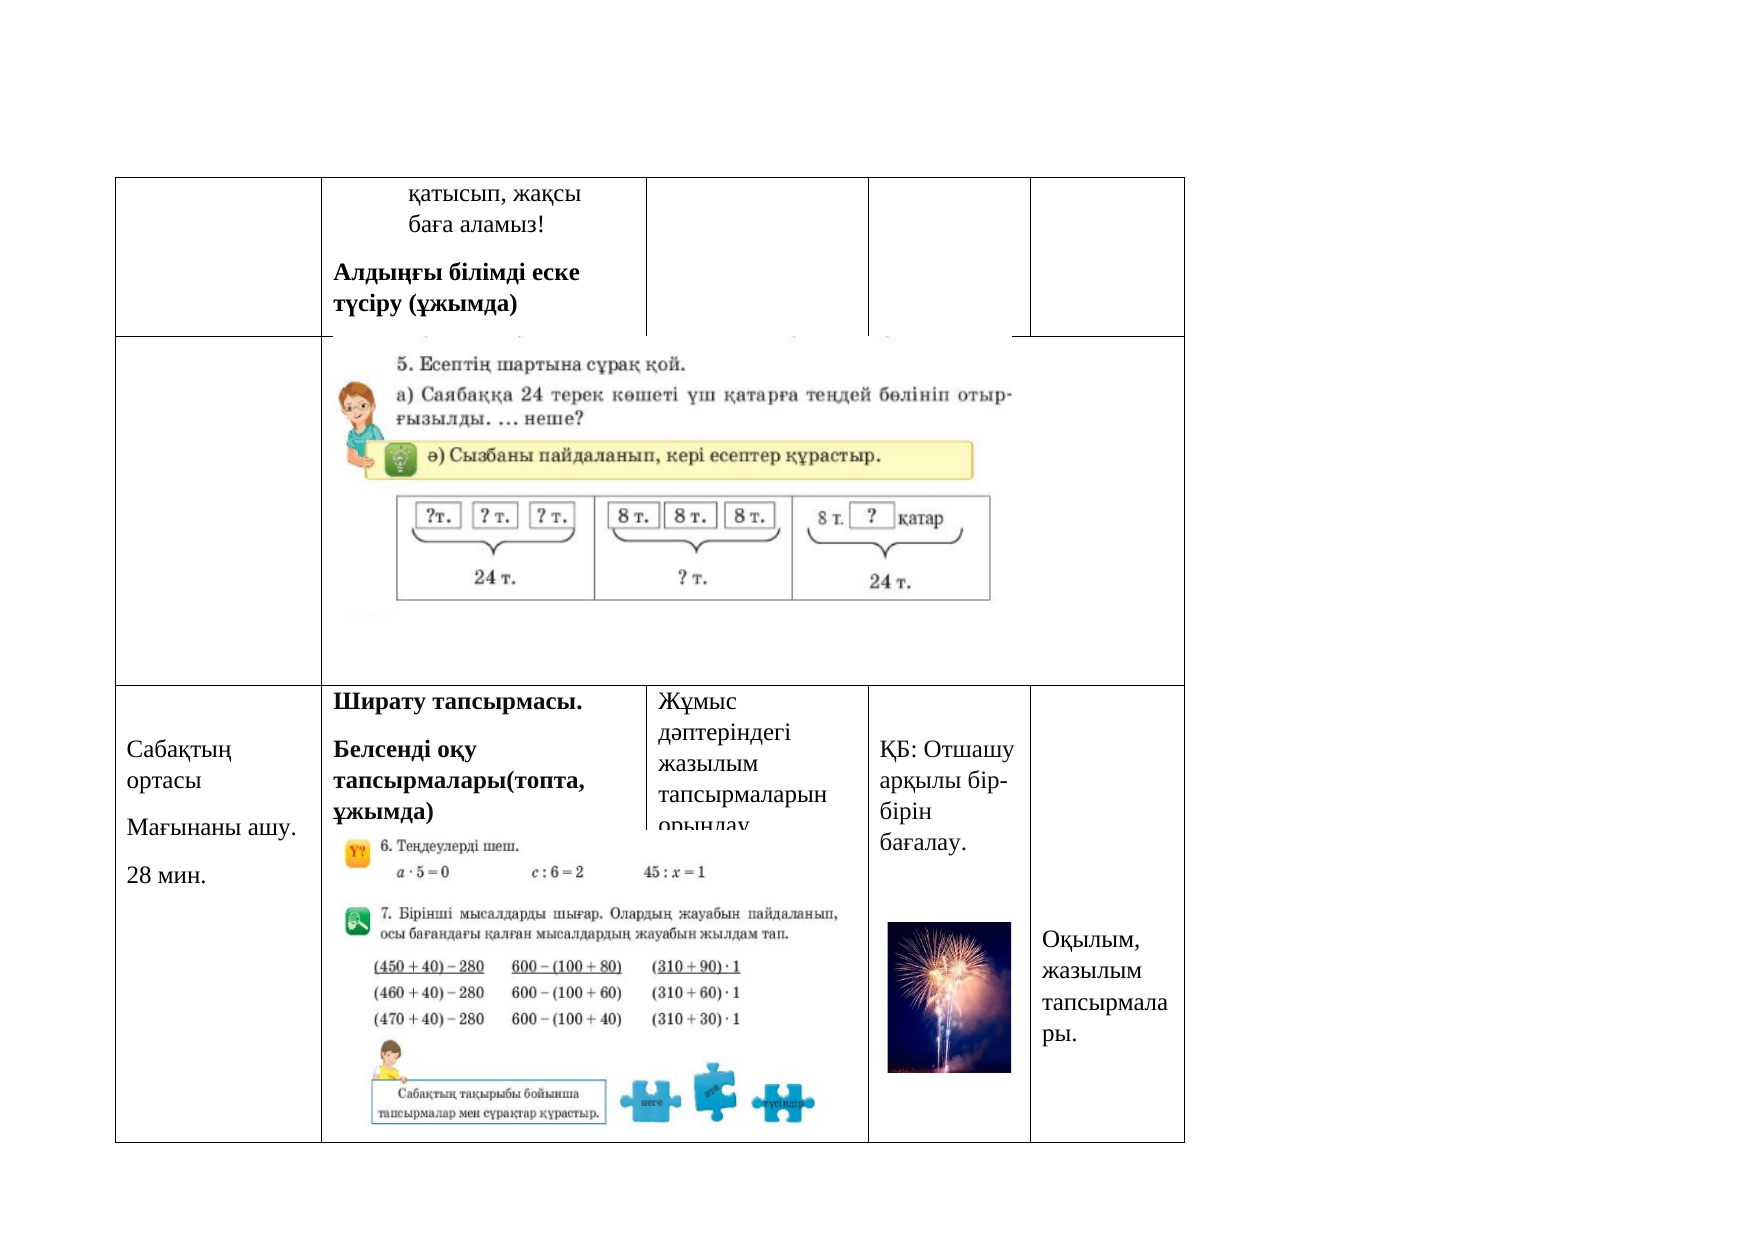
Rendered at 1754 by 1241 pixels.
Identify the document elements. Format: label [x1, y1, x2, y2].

table_cell [116, 178, 321, 336]
table_cell [116, 337, 321, 685]
table_cell [647, 178, 868, 336]
table_cell [322, 686, 646, 1142]
picture [333, 336, 1012, 619]
table_cell [116, 686, 321, 1142]
table_cell [1031, 178, 1184, 336]
picture [334, 830, 855, 1142]
table_cell [647, 686, 868, 1142]
picture [887, 922, 1012, 1073]
table_cell [322, 337, 1184, 685]
table_cell [869, 178, 1030, 336]
table_cell [1031, 686, 1184, 1142]
table_cell [869, 686, 1030, 1142]
table_cell [322, 178, 646, 336]
